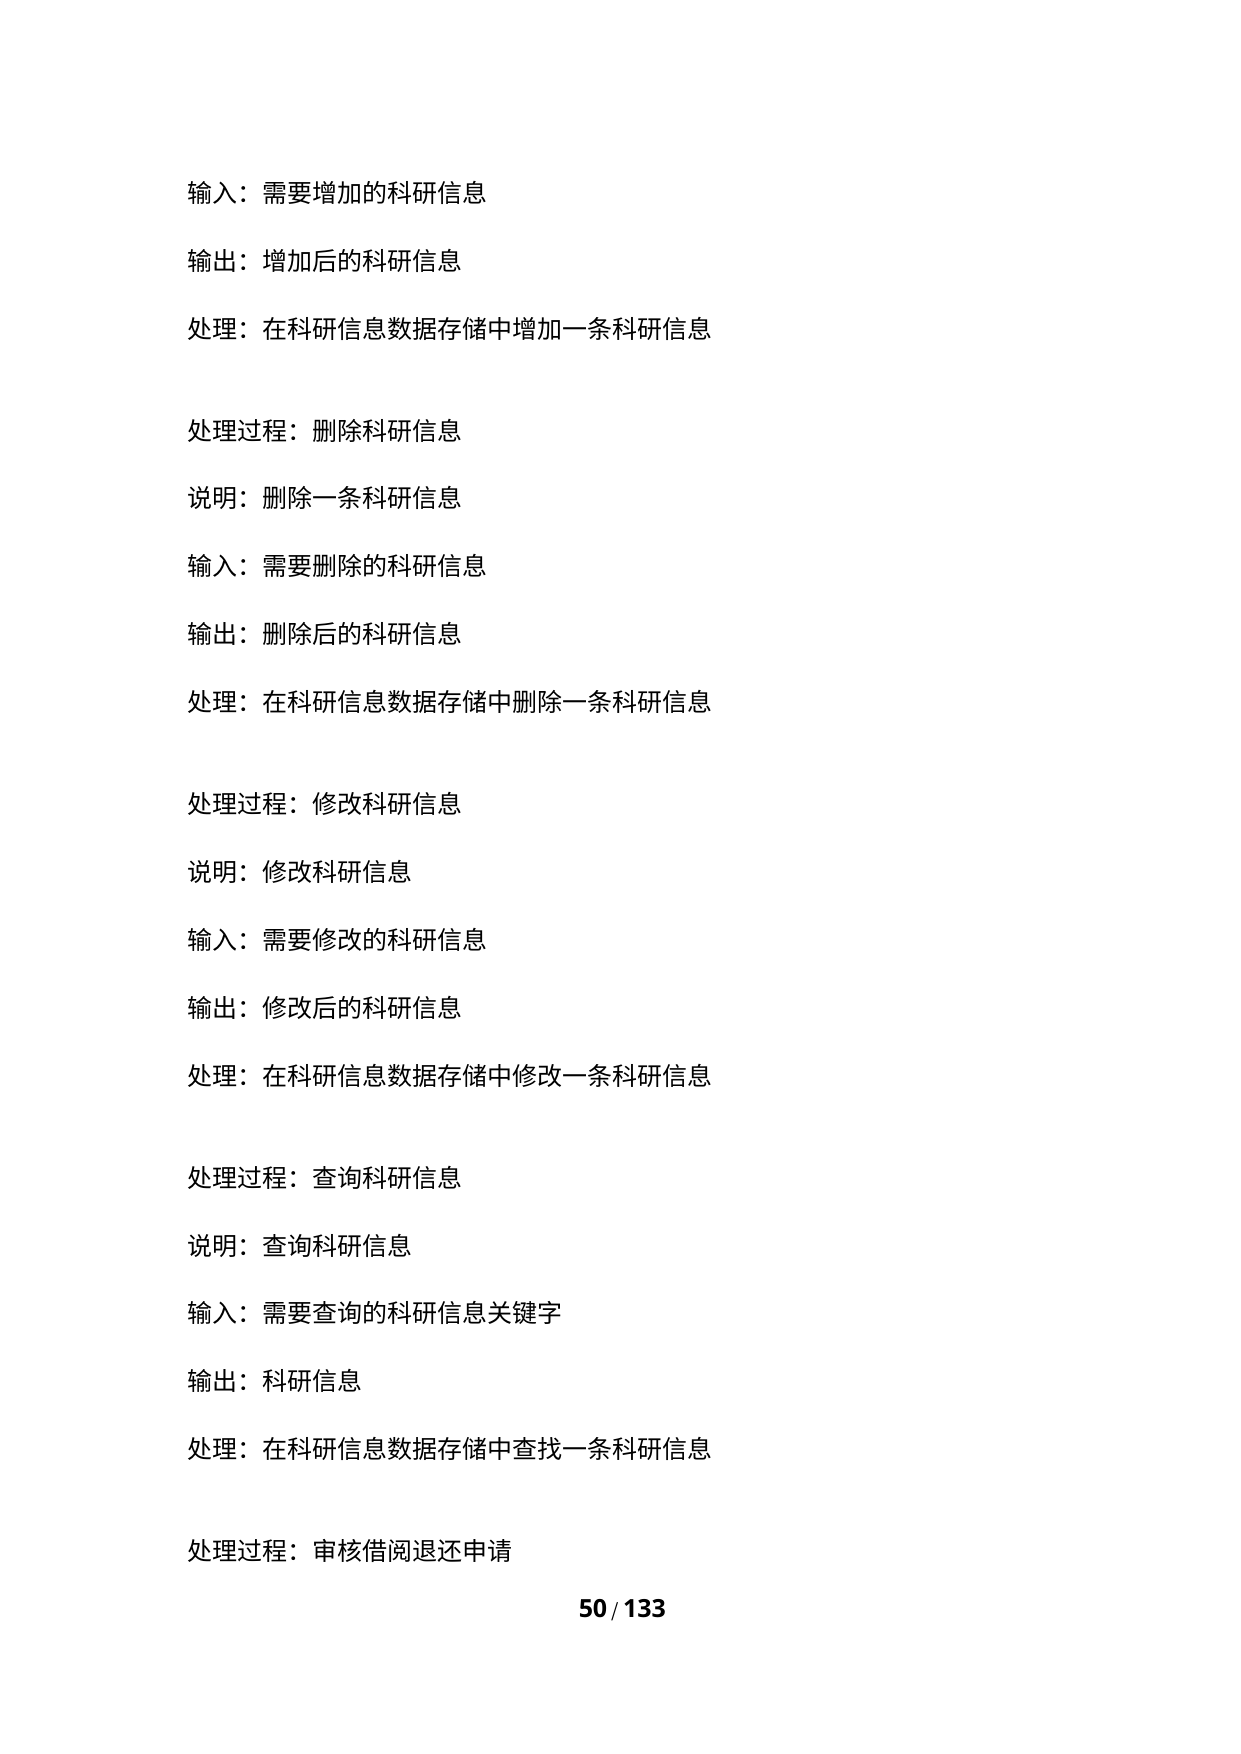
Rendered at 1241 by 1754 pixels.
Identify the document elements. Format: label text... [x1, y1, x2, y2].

text 处理过程：删除科研信息 [187, 395, 1053, 463]
text 输出：增加后的科研信息 [187, 225, 1053, 293]
text 处理：在科研信息数据存储中删除一条科研信息 [187, 667, 1053, 735]
text 输入：需要修改的科研信息 [187, 904, 1053, 972]
text 输出：修改后的科研信息 [187, 972, 1053, 1040]
text 说明：删除一条科研信息 [187, 463, 1053, 531]
text 输入：需要增加的科研信息 [187, 157, 1053, 225]
text 处理：在科研信息数据存储中查找一条科研信息 [187, 1414, 1053, 1482]
text 处理过程：查询科研信息 [187, 1142, 1053, 1210]
text 说明：查询科研信息 [187, 1210, 1053, 1278]
text 输入：需要查询的科研信息关键字 [187, 1278, 1053, 1346]
text 说明：修改科研信息 [187, 837, 1053, 904]
text 输出：删除后的科研信息 [187, 599, 1053, 667]
text 处理过程：审核借阅退还申请 [187, 1516, 1053, 1584]
text 输入：需要删除的科研信息 [187, 531, 1053, 599]
text 处理：在科研信息数据存储中修改一条科研信息 [187, 1040, 1053, 1108]
text 处理：在科研信息数据存储中增加一条科研信息 [187, 293, 1053, 361]
text 输出：科研信息 [187, 1346, 1053, 1414]
text 处理过程：修改科研信息 [187, 769, 1053, 837]
